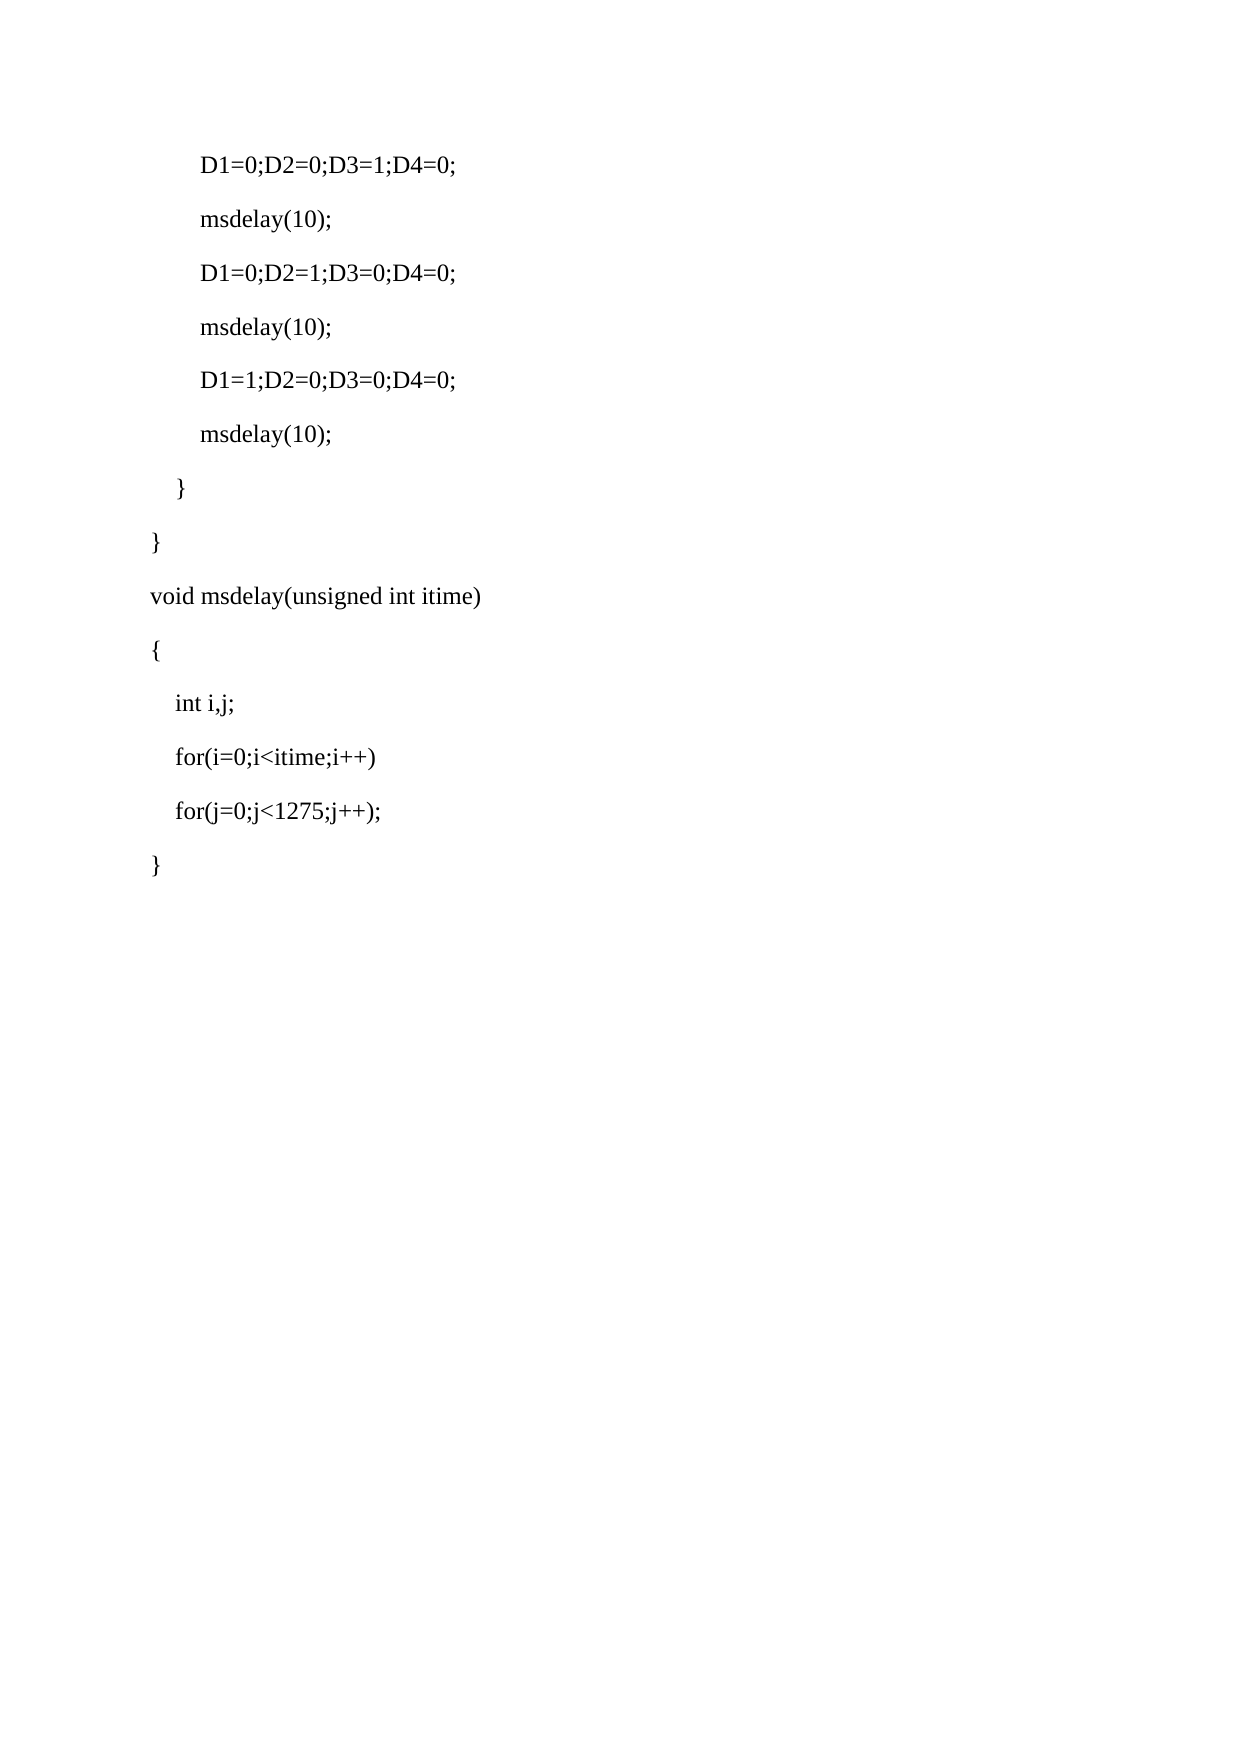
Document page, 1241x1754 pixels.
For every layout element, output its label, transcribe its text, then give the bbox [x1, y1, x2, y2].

text for(j=0;j<1275;j++); [150, 796, 1090, 825]
text int i,j; [150, 688, 1090, 717]
text msdelay(10); [150, 419, 1090, 448]
text msdelay(10); [150, 312, 1090, 340]
text for(i=0;i<itime;i++) [150, 742, 1090, 771]
text void msdelay(unsigned int itime) [150, 581, 1090, 609]
text { [150, 635, 1090, 663]
text } [150, 850, 1090, 879]
text D1=1;D2=0;D3=0;D4=0; [150, 365, 1090, 394]
text D1=0;D2=1;D3=0;D4=0; [150, 258, 1090, 286]
text D1=0;D2=0;D3=1;D4=0; [150, 150, 1090, 179]
text } [150, 473, 1090, 502]
text msdelay(10); [150, 204, 1090, 233]
text } [150, 527, 1090, 556]
